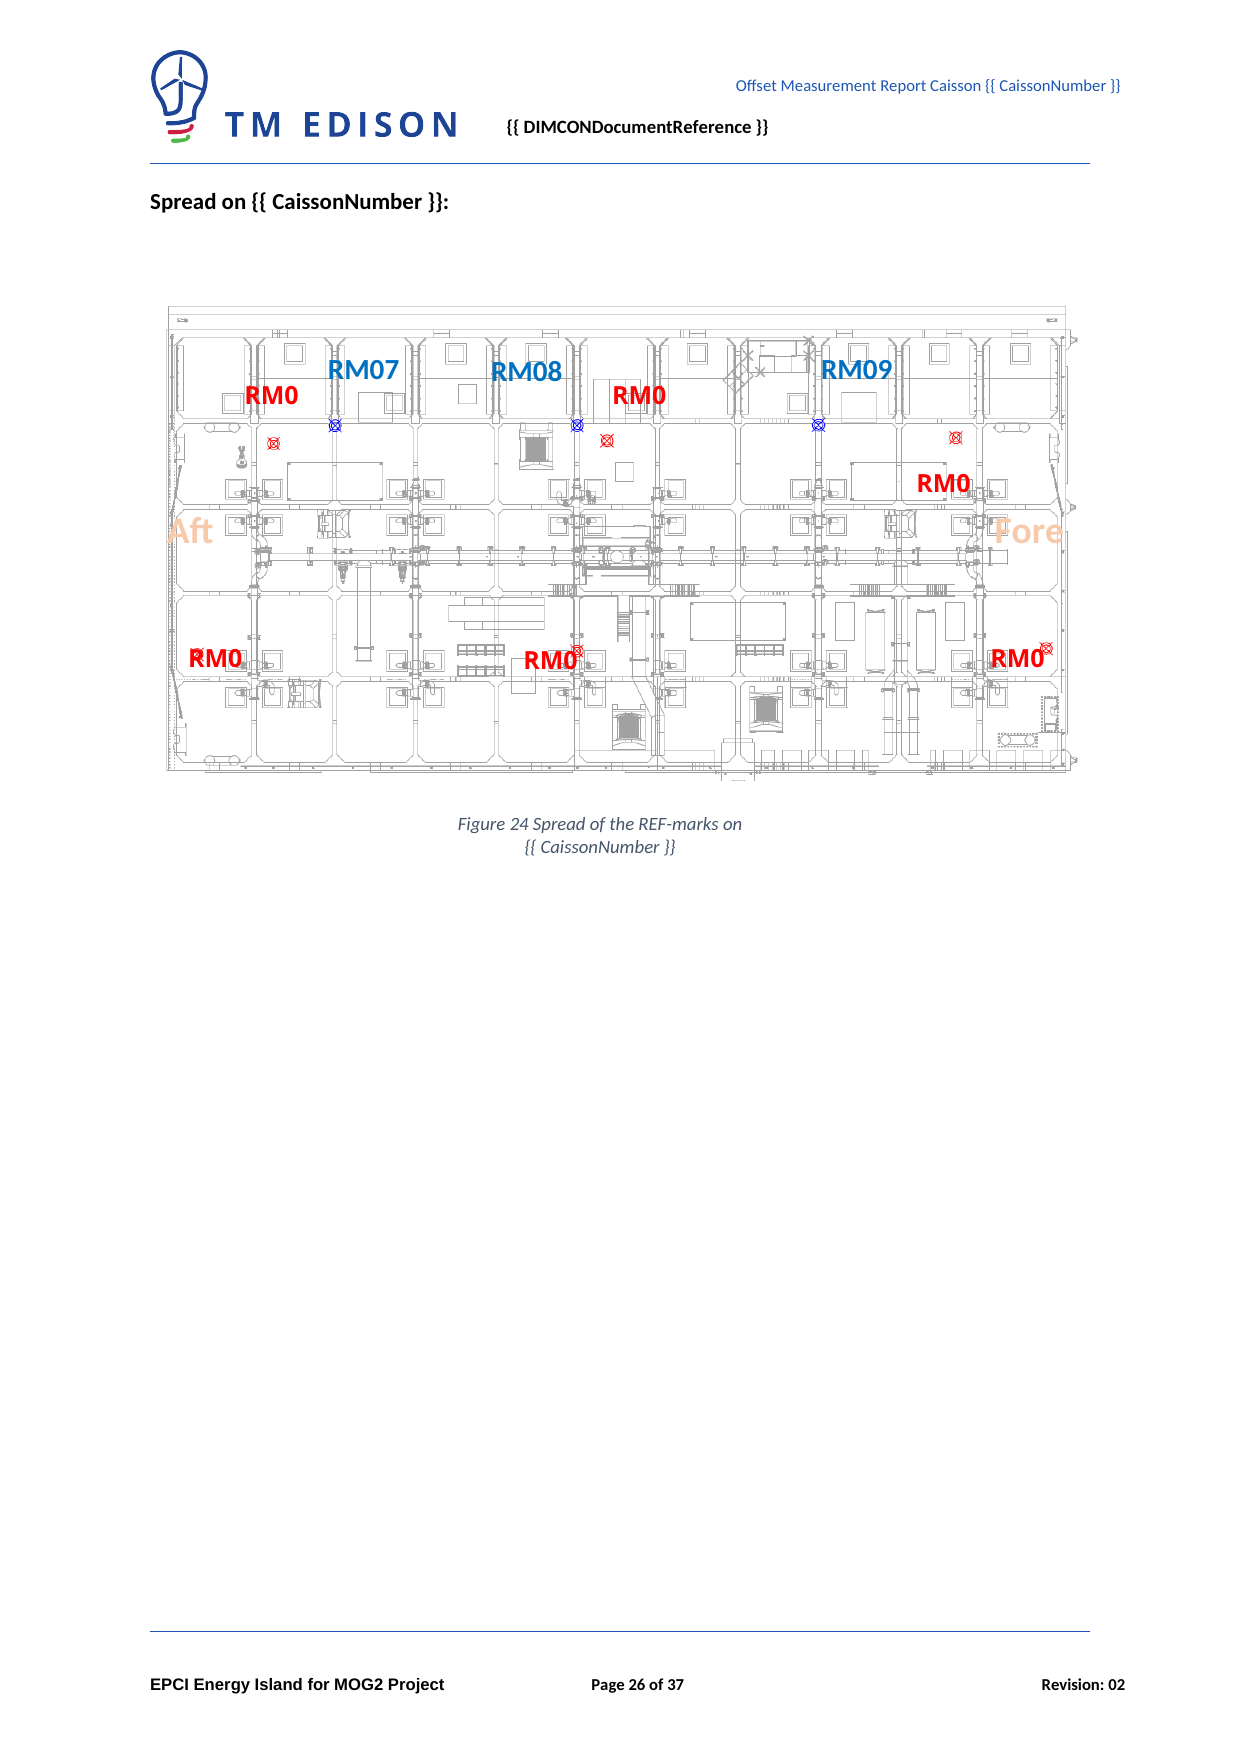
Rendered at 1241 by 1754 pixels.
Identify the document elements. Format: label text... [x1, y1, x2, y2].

picture [151, 50, 464, 149]
picture [163, 299, 1085, 781]
text Spread on {{ CaissonNumber }}: [150, 187, 1090, 216]
